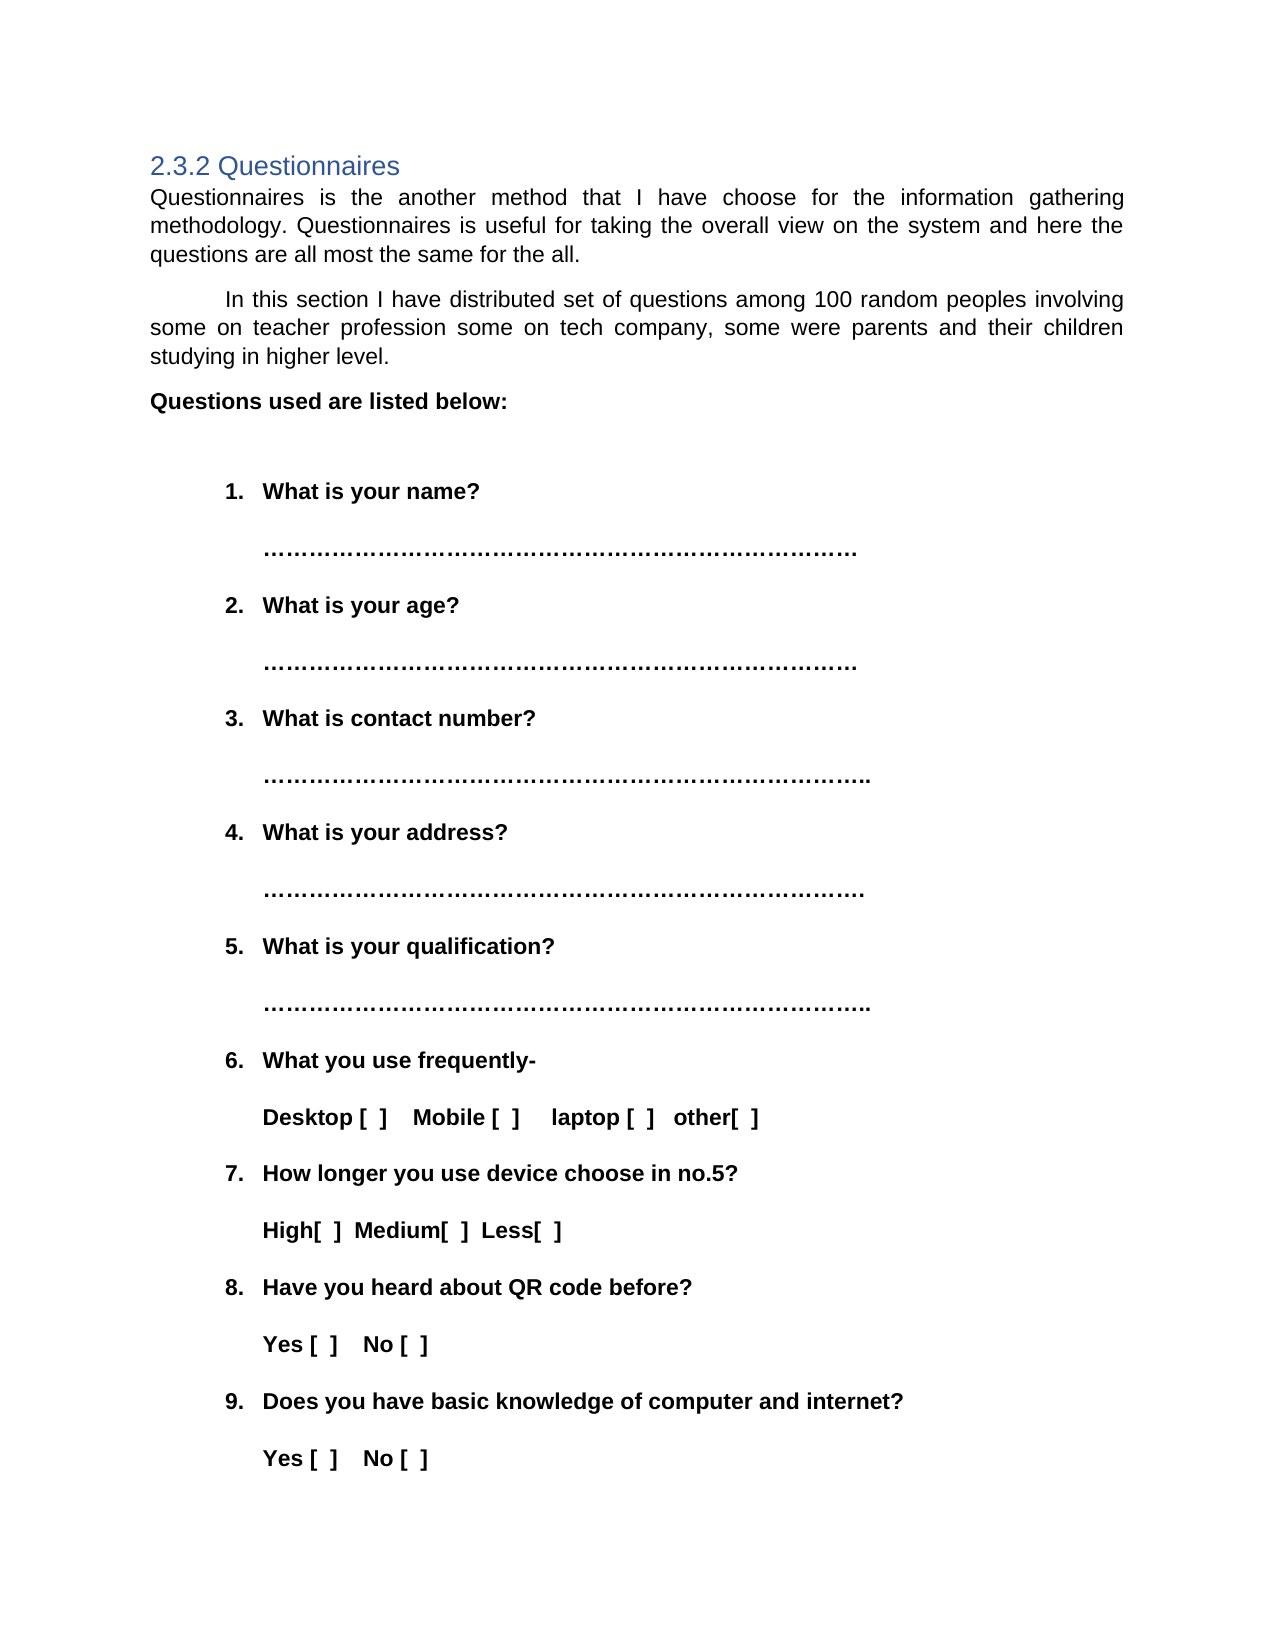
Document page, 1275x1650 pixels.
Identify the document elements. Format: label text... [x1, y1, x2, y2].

list Yes [ ] No [ ] [262, 1445, 1125, 1471]
text Questionnaires is the another method that I have choose for the information gathering methodology. Questionnaires is useful for taking the overall view on the system and here the questions are all most the same for the all. [150, 184, 1125, 267]
list What is contact number? [225, 705, 1125, 732]
list High[ ] Medium[ ] Less[ ] [262, 1217, 1125, 1244]
list …………………………………………………………………….. [262, 990, 1125, 1016]
list …………………………………………………………………… [262, 648, 1125, 675]
list What is your qualification? [225, 933, 1125, 959]
list What is your name? [225, 478, 1125, 504]
list How longer you use device choose in no.5? [225, 1160, 1125, 1187]
list ……………………………………………………………………. [262, 876, 1125, 902]
list What you use frequently- [225, 1047, 1125, 1073]
list What is your address? [225, 819, 1125, 846]
list Does you have basic knowledge of computer and internet? [225, 1388, 1125, 1414]
list Have you heard about QR code before? [225, 1274, 1125, 1301]
list What is your age? [225, 592, 1125, 618]
text Questions used are listed below: [150, 388, 1125, 414]
list Desktop [ ] Mobile [ ] laptop [ ] other[ ] [262, 1103, 1125, 1130]
list …………………………………………………………………… [262, 535, 1125, 561]
list Yes [ ] No [ ] [262, 1331, 1125, 1357]
subtitle 2.3.2 Questionnaires [150, 150, 1125, 181]
list …………………………………………………………………….. [262, 762, 1125, 789]
text In this section I have distributed set of questions among 100 random peoples involving some on teacher profession some on tech company, some were parents and their children studying in higher level. [150, 286, 1125, 369]
